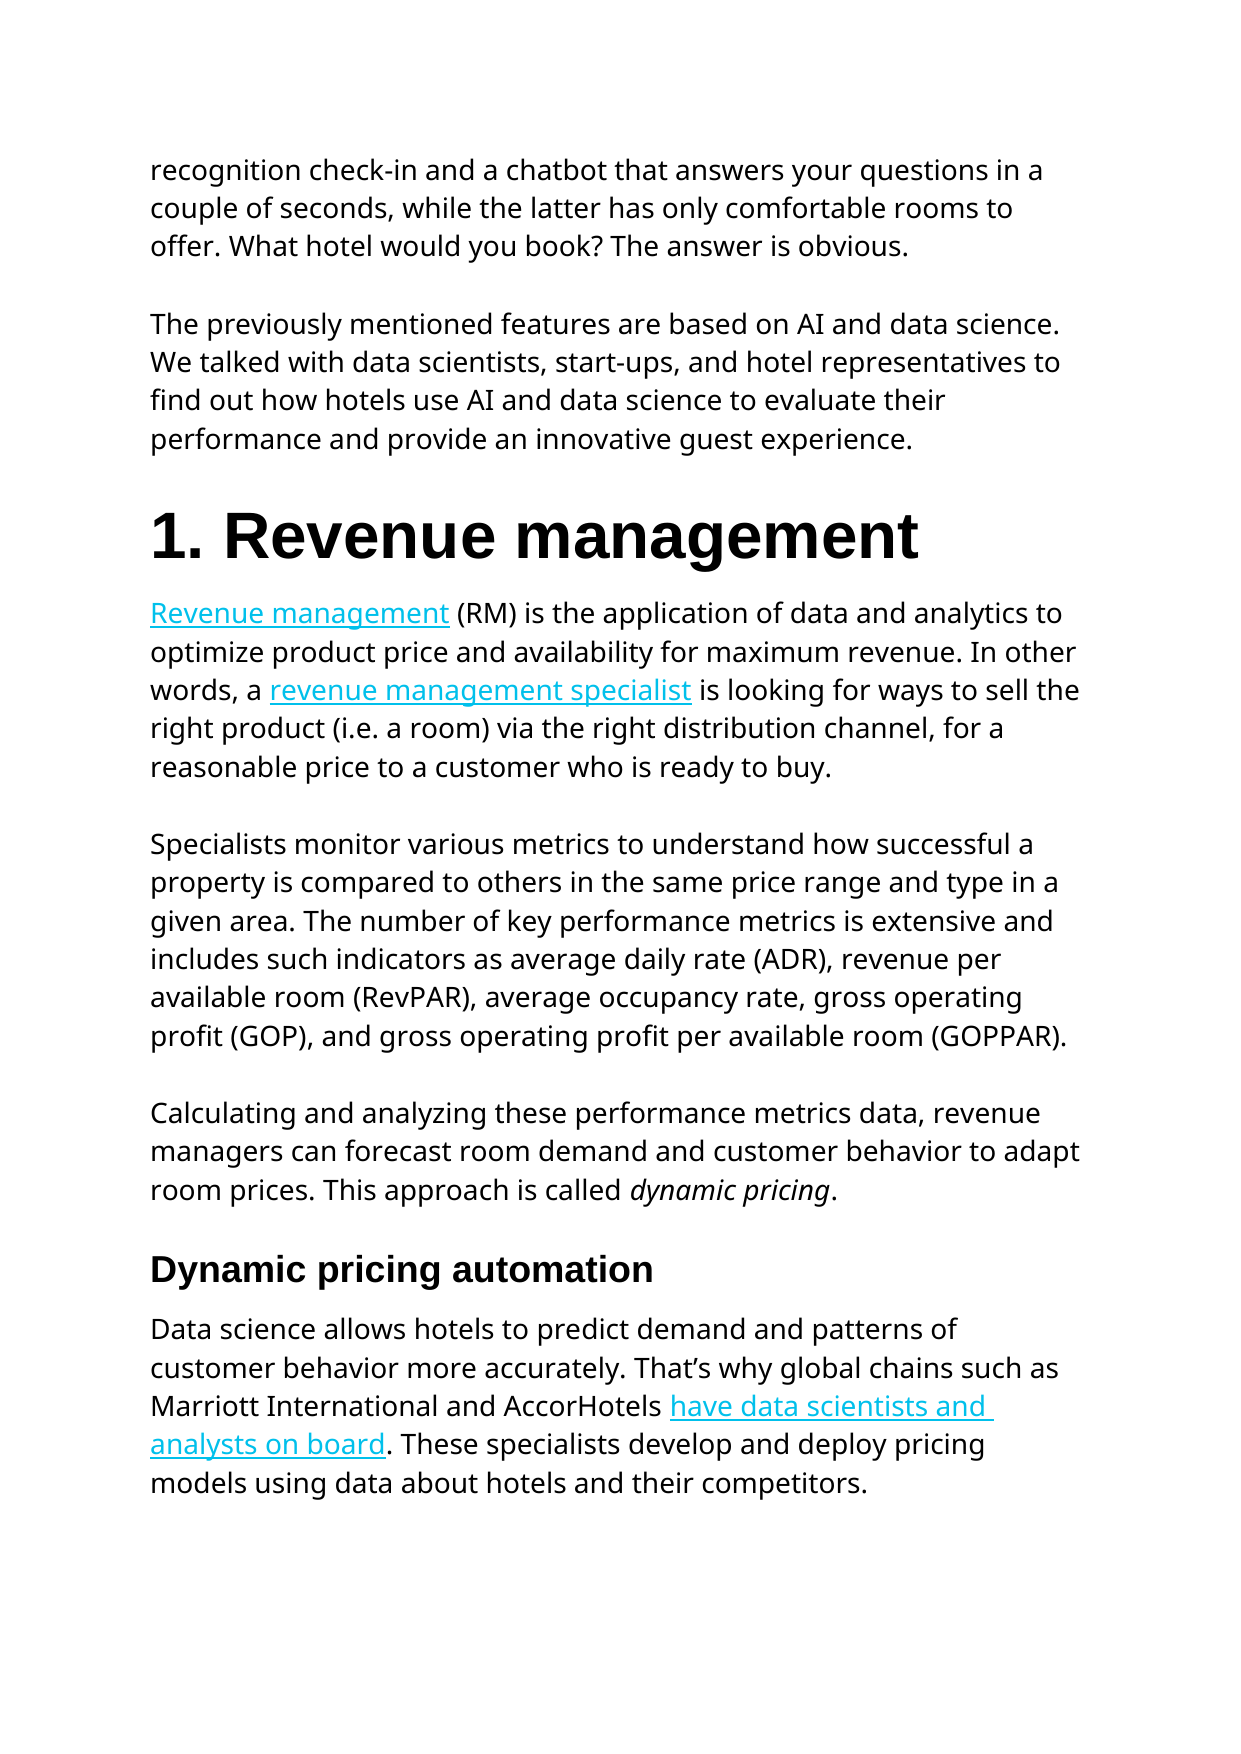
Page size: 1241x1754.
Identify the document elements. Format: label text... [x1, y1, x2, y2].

text Data science allows hotels to predict demand and patterns of customer behavior more accurately. That’s why global chains such as Marriott International and AccorHotels have data scientists and analysts on board. These specialists develop and deploy pricing models using data about hotels and their competitors. [150, 1310, 1090, 1501]
text The previously mentioned features are based on AI and data science. We talked with data scientists, start-ups, and hotel representatives to find out how hotels use AI and data science to evaluate their performance and provide an innovative guest experience. [150, 304, 1090, 457]
text Revenue management (RM) is the application of data and analytics to optimize product price and availability for maximum revenue. In other words, a revenue management specialist is looking for ways to sell the right product (i.e. a room) via the right distribution channel, for a reasonable price to a customer who is ready to buy. [150, 594, 1090, 785]
text Specialists monitor various metrics to understand how successful a property is compared to others in the same price range and type in a given area. The number of key performance metrics is extensive and includes such indicators as average daily rate (ADR), revenue per available room (RevPAR), average occupancy rate, gross operating profit (GOP), and gross operating profit per available room (GOPPAR). [150, 824, 1090, 1054]
subtitle 1. Revenue management [150, 496, 1090, 572]
subtitle Dynamic pricing automation [150, 1247, 1090, 1291]
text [150, 150, 1090, 265]
text Calculating and analyzing these performance metrics data, revenue managers can forecast room demand and customer behavior to adapt room prices. This approach is called dynamic pricing. [150, 1093, 1090, 1208]
